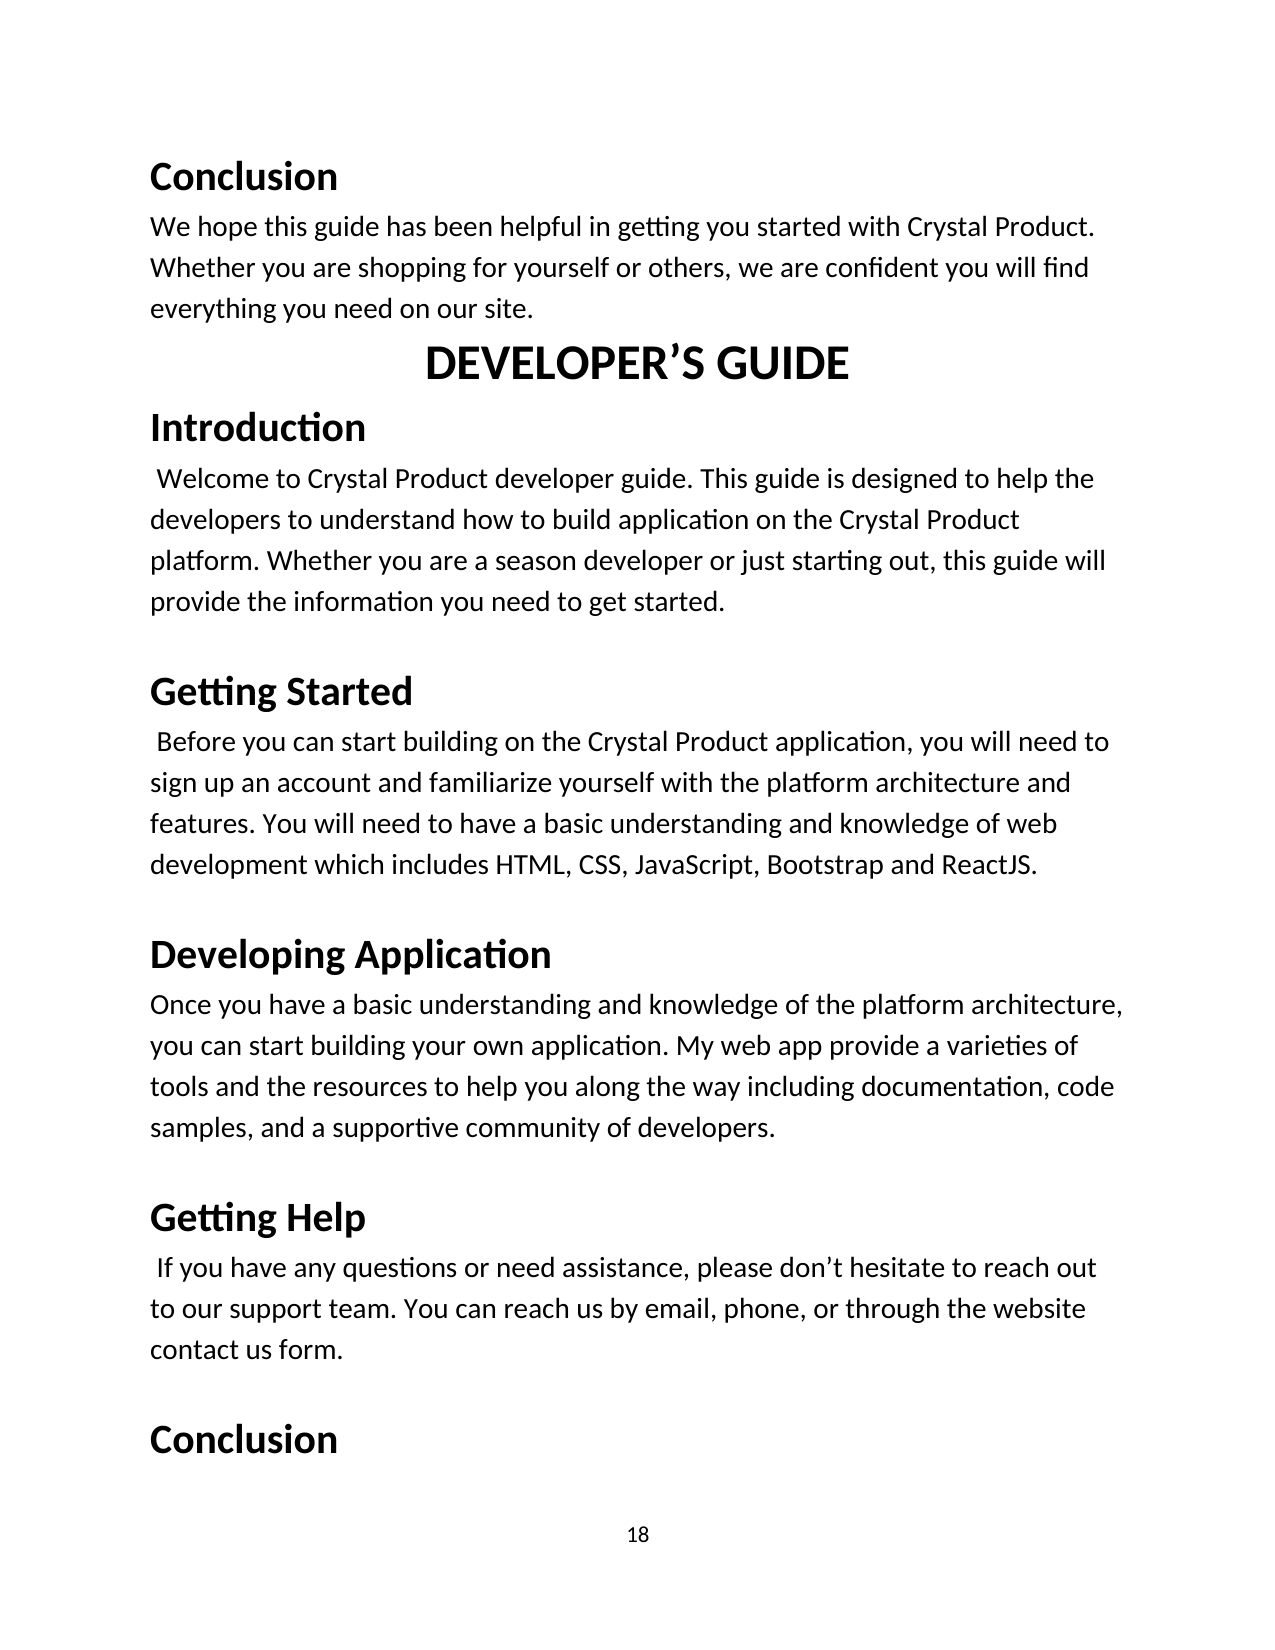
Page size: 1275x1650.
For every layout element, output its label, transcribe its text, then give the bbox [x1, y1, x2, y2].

text If you have any questions or need assistance, please don’t hesitate to reach out to our support team. You can reach us by email, phone, or through the website contact us form. [150, 1249, 1125, 1367]
text Once you have a basic understanding and knowledge of the platform architecture, you can start building your own application. My web app provide a varieties of tools and the resources to help you along the way including documentation, code samples, and a supportive community of developers. [150, 986, 1125, 1144]
text Introduction [150, 401, 1125, 452]
text Getting Help [150, 1191, 1125, 1242]
text Conclusion [150, 150, 1125, 201]
text We hope this guide has been helpful in getting you started with Crystal Product. Whether you are shopping for yourself or others, we are confident you will find everything you need on our site. [150, 208, 1125, 326]
text DEVELOPER’S GUIDE [150, 331, 1125, 392]
text Conclusion [150, 1413, 1125, 1464]
text Before you can start building on the Crystal Product application, you will need to sign up an account and familiarize yourself with the platform architecture and features. You will need to have a basic understanding and knowledge of web development which includes HTML, CSS, JavaScript, Bootstrap and ReactJS. [150, 723, 1125, 881]
text Developing Application [150, 928, 1125, 978]
text Welcome to Crystal Product developer guide. This guide is designed to help the developers to understand how to build application on the Crystal Product platform. Whether you are a season developer or just starting out, this guide will provide the information you need to get started. [150, 460, 1125, 618]
text Getting Started [150, 664, 1125, 715]
